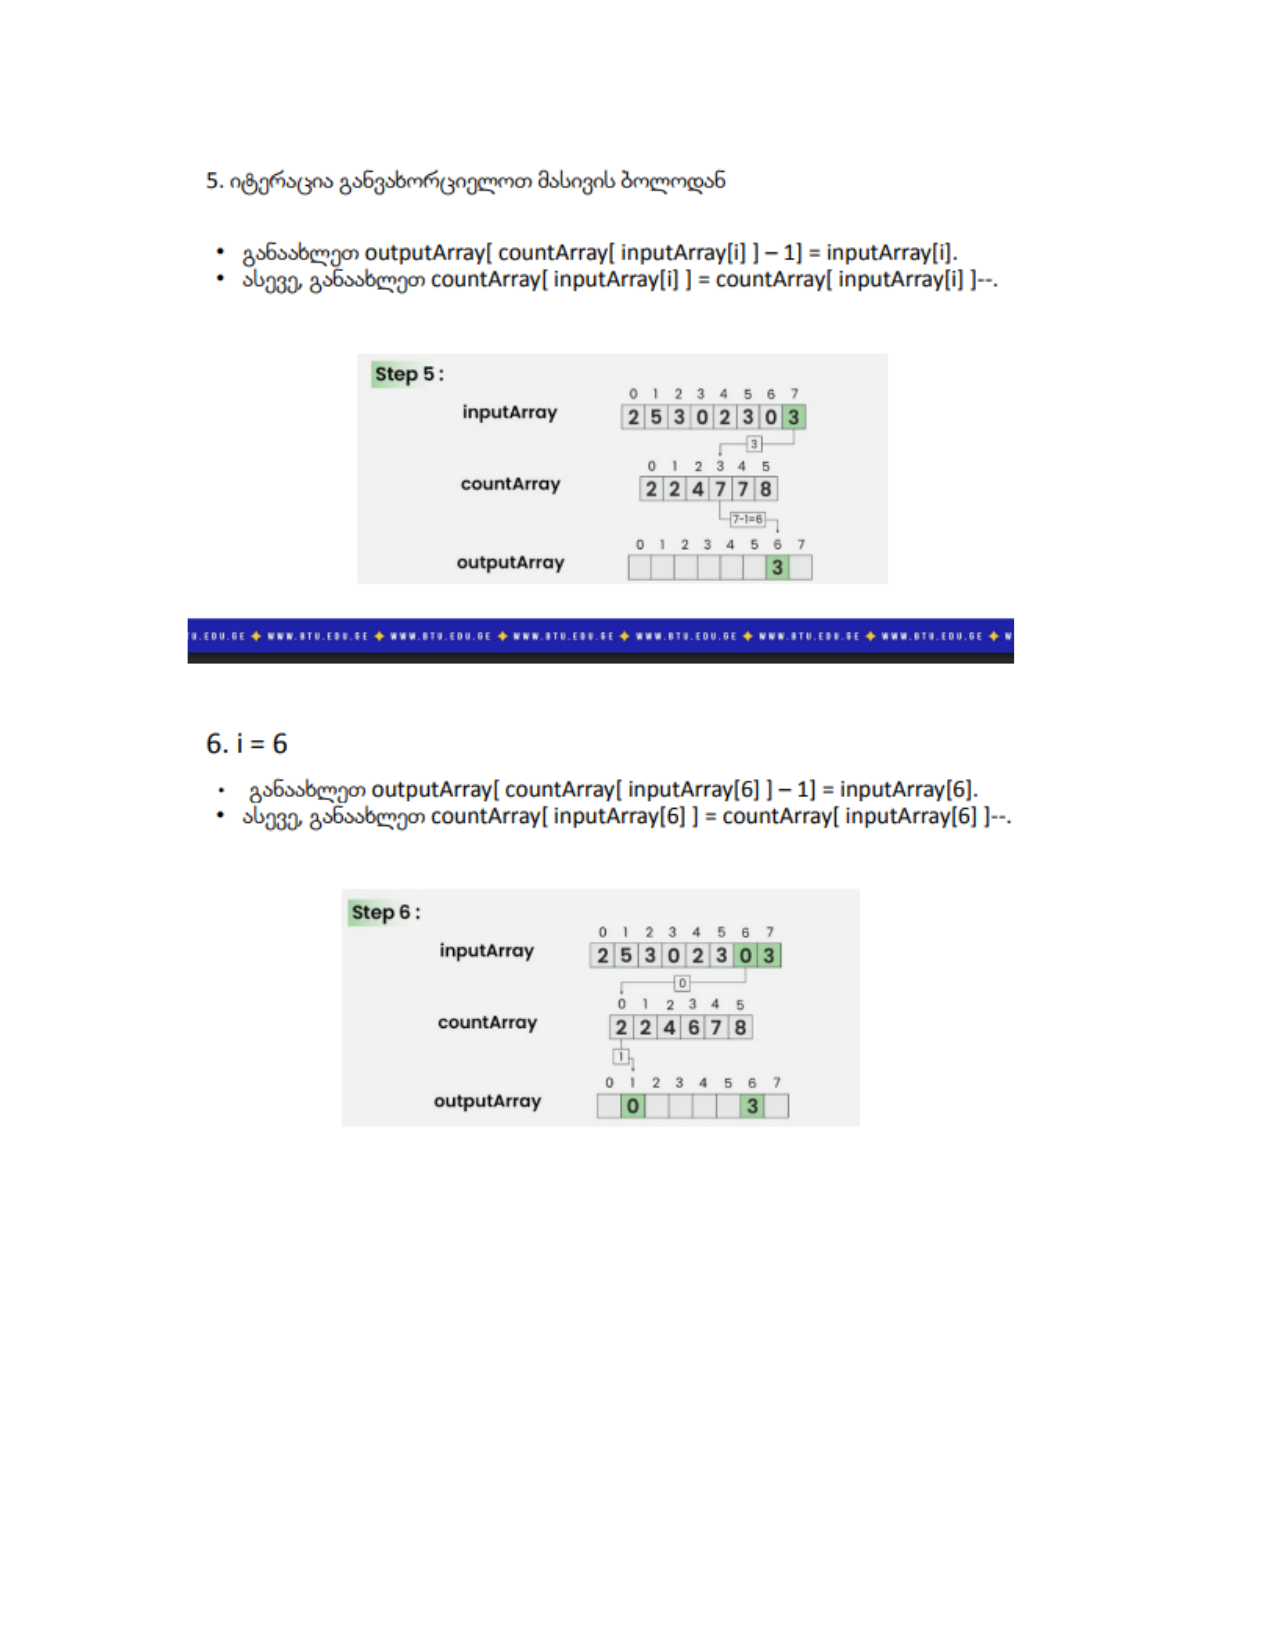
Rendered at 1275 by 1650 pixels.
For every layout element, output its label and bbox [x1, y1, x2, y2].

picture [187, 150, 1015, 1135]
